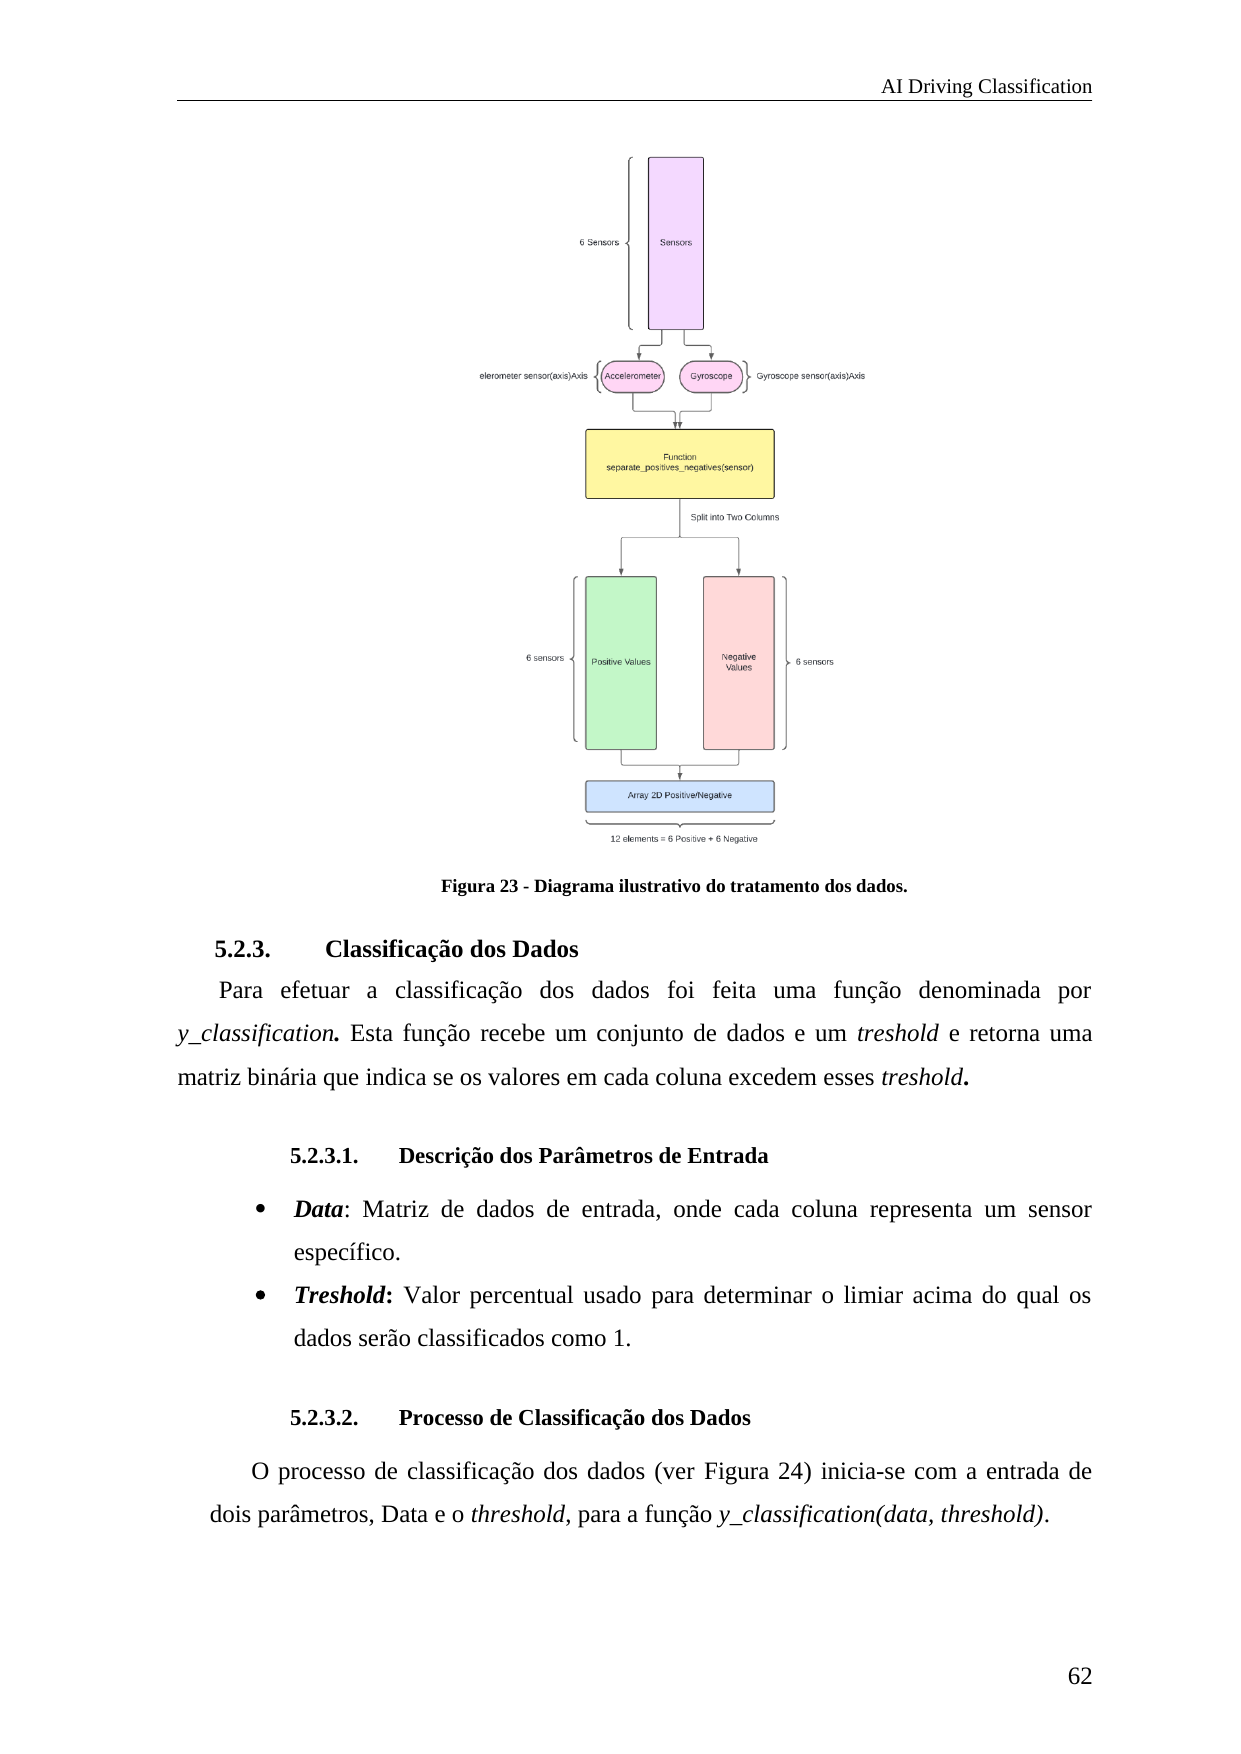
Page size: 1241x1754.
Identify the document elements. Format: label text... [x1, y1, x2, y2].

text Figura 23 - Diagrama ilustrativo do tratamento dos dados. [256, 875, 1092, 897]
list Data: Matriz de dados de entrada, onde cada coluna representa um sensor específico. [256, 1194, 1092, 1266]
picture [479, 147, 873, 850]
list Treshold: Valor percentual usado para determinar o limiar acima do qual os dados serão classificados como 1. [256, 1280, 1092, 1352]
text O processo de classificação dos dados (ver Figura 24) inicia-se com a entrada de dois parâmetros, Data e o threshold, para a função y_classification(data, threshold). [209, 1456, 1092, 1528]
subtitle Descrição dos Parâmetros de Entrada [290, 1142, 1092, 1168]
subtitle Classificação dos Dados [214, 934, 1092, 963]
subtitle Processo de Classificação dos Dados [290, 1404, 1092, 1431]
text Para efetuar a classificação dos dados foi feita uma função denominada por y_classification. Esta função recebe um conjunto de dados e um treshold e retorna uma matriz binária que indica se os valores em cada coluna excedem esses treshold. [177, 975, 1092, 1090]
